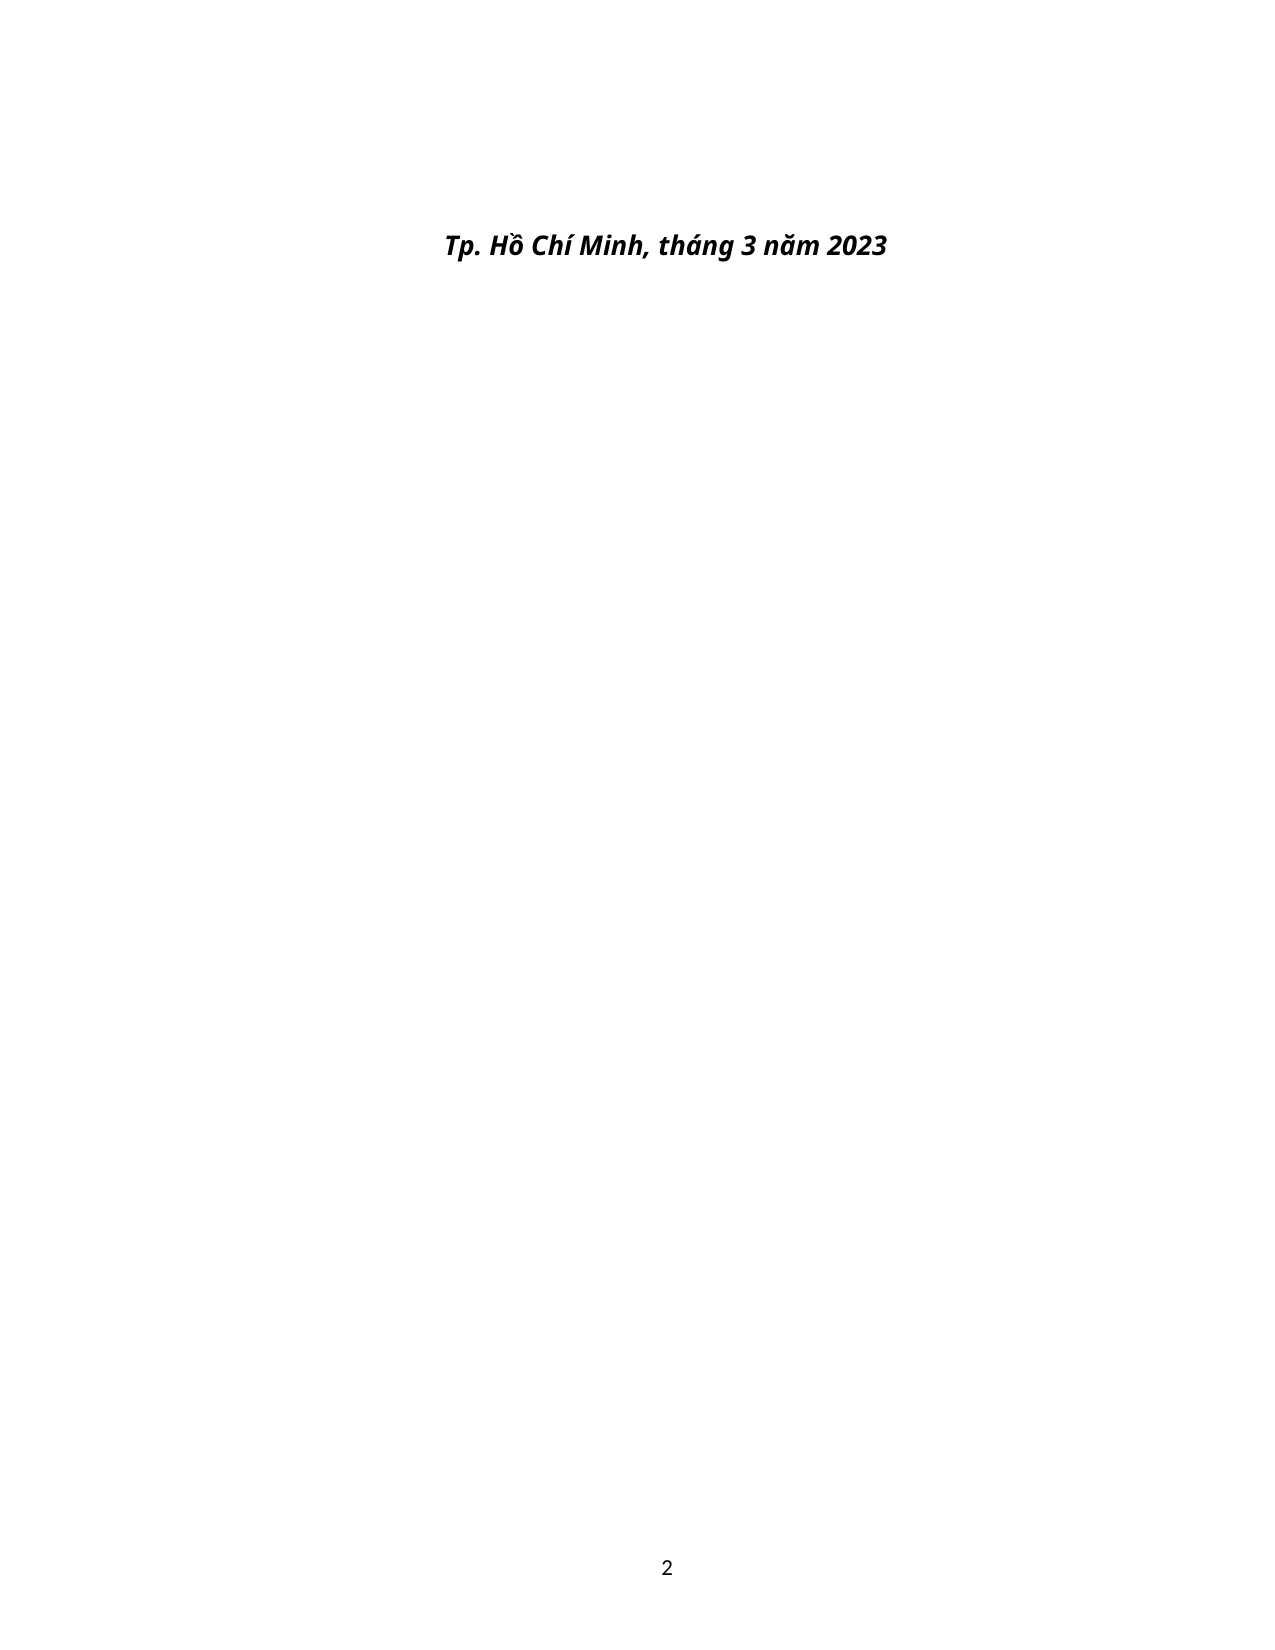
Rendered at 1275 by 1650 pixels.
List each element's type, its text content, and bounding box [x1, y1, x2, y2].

text Tp. Hồ Chí Minh, tháng 3 năm 2023 [177, 226, 1157, 263]
